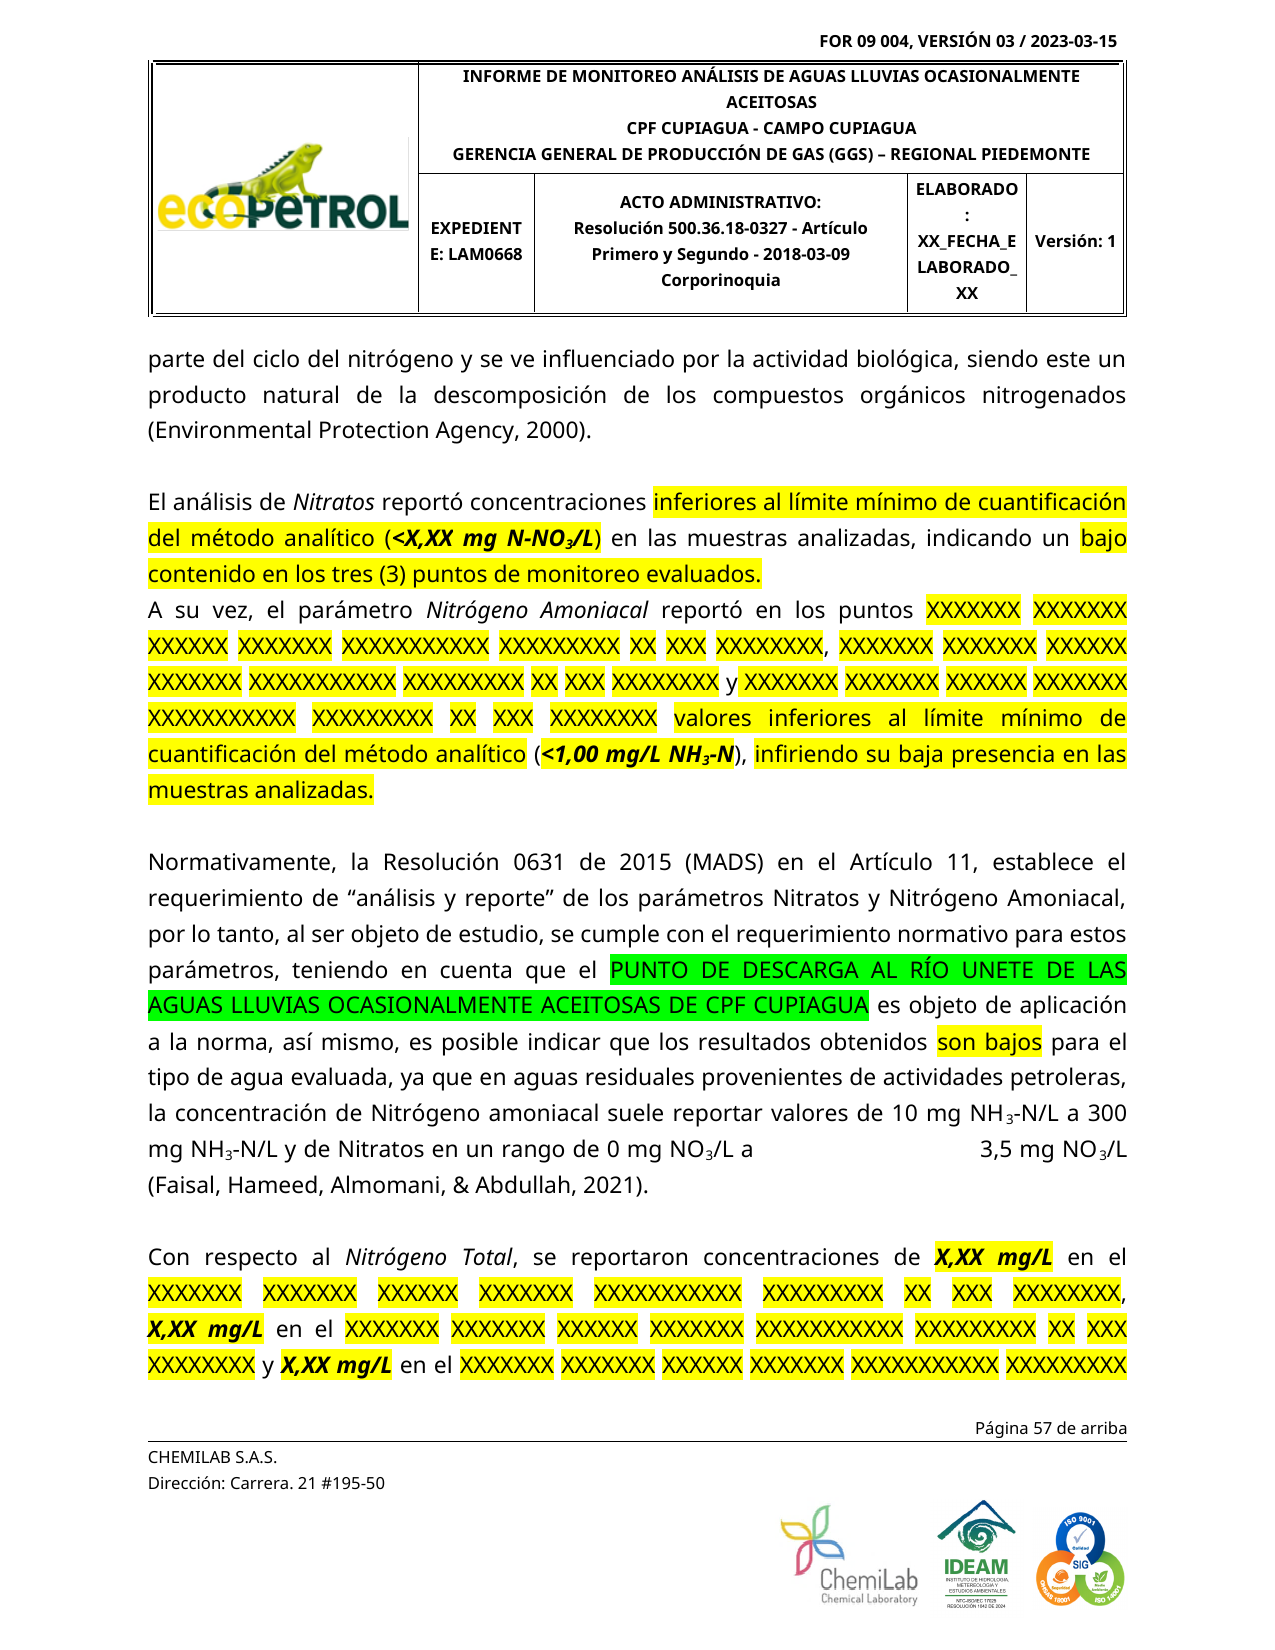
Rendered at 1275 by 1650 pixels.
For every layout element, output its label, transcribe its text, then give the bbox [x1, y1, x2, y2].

text El análisis de Nitratos reportó concentraciones inferiores al límite mínimo de cuantificación del método analítico (<X,XX mg N-NO3/L) en las muestras analizadas, indicando un bajo contenido en los tres (3) puntos de monitoreo evaluados. [148, 486, 1127, 589]
text A su vez, el parámetro Nitrógeno Amoniacal reportó en los puntos XXXXXXX XXXXXXX XXXXXX XXXXXXX XXXXXXXXXXX XXXXXXXXX XX XXX XXXXXXXX, XXXXXXX XXXXXXX XXXXXX XXXXXXX XXXXXXXXXXX XXXXXXXXX XX XXX XXXXXXXX y XXXXXXX XXXXXXX XXXXXX XXXXXXX XXXXXXXXXXX XXXXXXXXX XX XXX XXXXXXXX valores inferiores al límite mínimo de cuantificación del método analítico (<1,00 mg/L NH3-N), infiriendo su baja presencia en las muestras analizadas. [148, 594, 1127, 805]
picture [157, 137, 411, 233]
picture [775, 1497, 1024, 1620]
text Normativamente, la Resolución 0631 de 2015 (MADS) en el Artículo 11, establece el requerimiento de “análisis y reporte” de los parámetros Nitratos y Nitrógeno Amoniacal, por lo tanto, al ser objeto de estudio, se cumple con el requerimiento normativo para estos parámetros, teniendo en cuenta que el PUNTO DE DESCARGA AL RÍO UNETE DE LAS AGUAS LLUVIAS OCASIONALMENTE ACEITOSAS DE CPF CUPIAGUA es objeto de aplicación a la norma, así mismo, es posible indicar que los resultados obtenidos son bajos para el tipo de agua evaluada, ya que en aguas residuales provenientes de actividades petroleras, la concentración de Nitrógeno amoniacal suele reportar valores de 10 mg NH3-N/L a 300 mg NH3-N/L y de Nitratos en un rango de 0 mg NO3/L a 3,5 mg NO3/L. [148, 846, 1127, 1200]
picture [1032, 1507, 1128, 1610]
